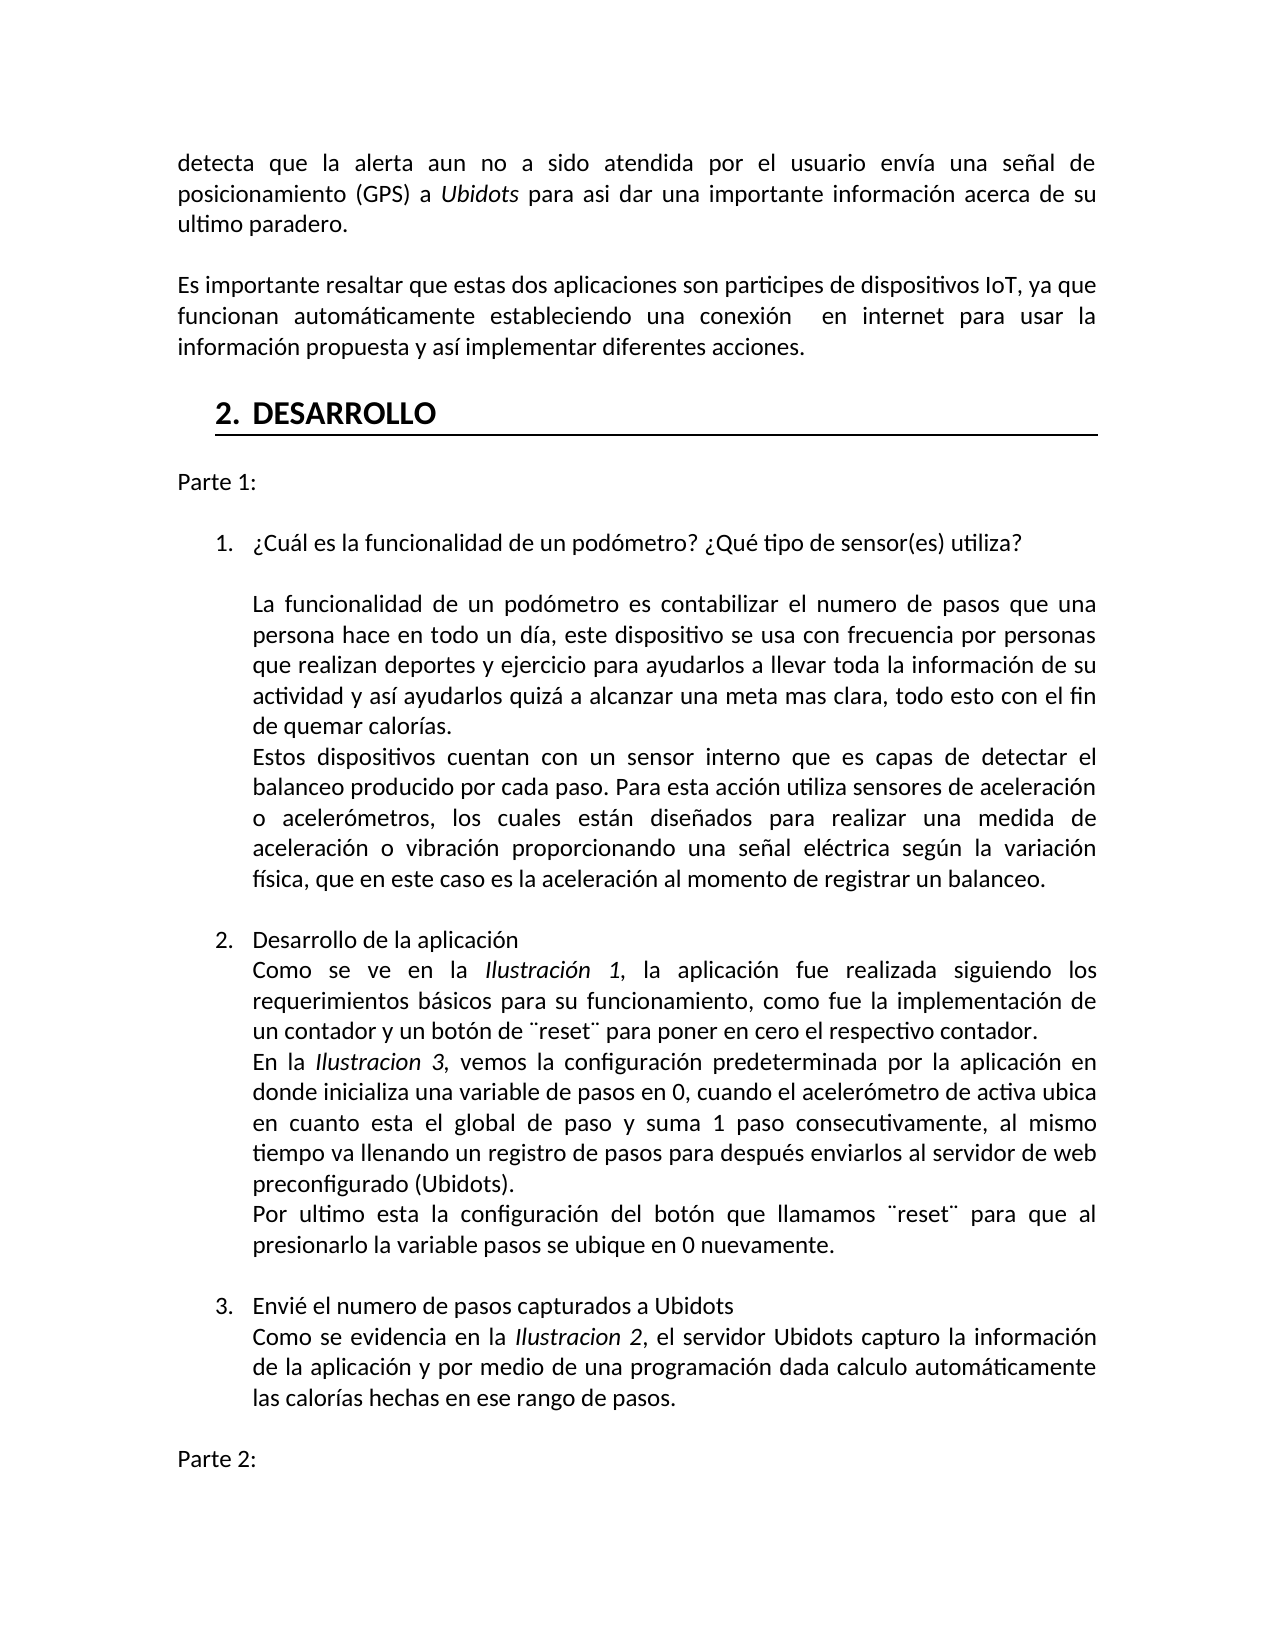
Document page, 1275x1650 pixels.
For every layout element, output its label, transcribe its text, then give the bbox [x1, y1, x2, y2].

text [177, 148, 1098, 239]
text Parte 1: [177, 466, 1098, 497]
list En la Ilustracion 3, vemos la configuración predeterminada por la aplicación en donde inicializa una variable de pasos en 0, cuando el acelerómetro de activa ubica en cuanto esta el global de paso y suma 1 paso consecutivamente, al mismo tiempo va llenando un registro de pasos para después enviarlos al servidor de web preconfigurado (Ubidots). [252, 1046, 1098, 1199]
list La funcionalidad de un podómetro es contabilizar el numero de pasos que una persona hace en todo un día, este dispositivo se usa con frecuencia por personas que realizan deportes y ejercicio para ayudarlos a llevar toda la información de su actividad y así ayudarlos quizá a alcanzar una meta mas clara, todo esto con el fin de quemar calorías. [252, 588, 1098, 741]
list Envié el numero de pasos capturados a Ubidots [215, 1290, 1098, 1321]
list DESARROLLO [215, 392, 1098, 434]
list Desarrollo de la aplicación [215, 924, 1098, 954]
list Estos dispositivos cuentan con un sensor interno que es capas de detectar el balanceo producido por cada paso. Para esta acción utiliza sensores de aceleración o acelerómetros, los cuales están diseñados para realizar una medida de aceleración o vibración proporcionando una señal eléctrica según la variación física, que en este caso es la aceleración al momento de registrar un balanceo. [252, 741, 1098, 893]
list Como se evidencia en la Ilustracion 2, el servidor Ubidots capturo la información de la aplicación y por medio de una programación dada calculo automáticamente las calorías hechas en ese rango de pasos. [252, 1321, 1098, 1412]
list ¿Cuál es la funcionalidad de un podómetro? ¿Qué tipo de sensor(es) utiliza? [215, 527, 1098, 558]
list Por ultimo esta la configuración del botón que llamamos ¨reset¨ para que al presionarlo la variable pasos se ubique en 0 nuevamente. [252, 1199, 1098, 1260]
list Como se ve en la Ilustración 1, la aplicación fue realizada siguiendo los requerimientos básicos para su funcionamiento, como fue la implementación de un contador y un botón de ¨reset¨ para poner en cero el respectivo contador. [252, 954, 1098, 1046]
text Parte 2: [177, 1443, 1098, 1473]
text Es importante resaltar que estas dos aplicaciones son participes de dispositivos IoT, ya que funcionan automáticamente estableciendo una conexión en internet para usar la información propuesta y así implementar diferentes acciones. [177, 270, 1098, 361]
